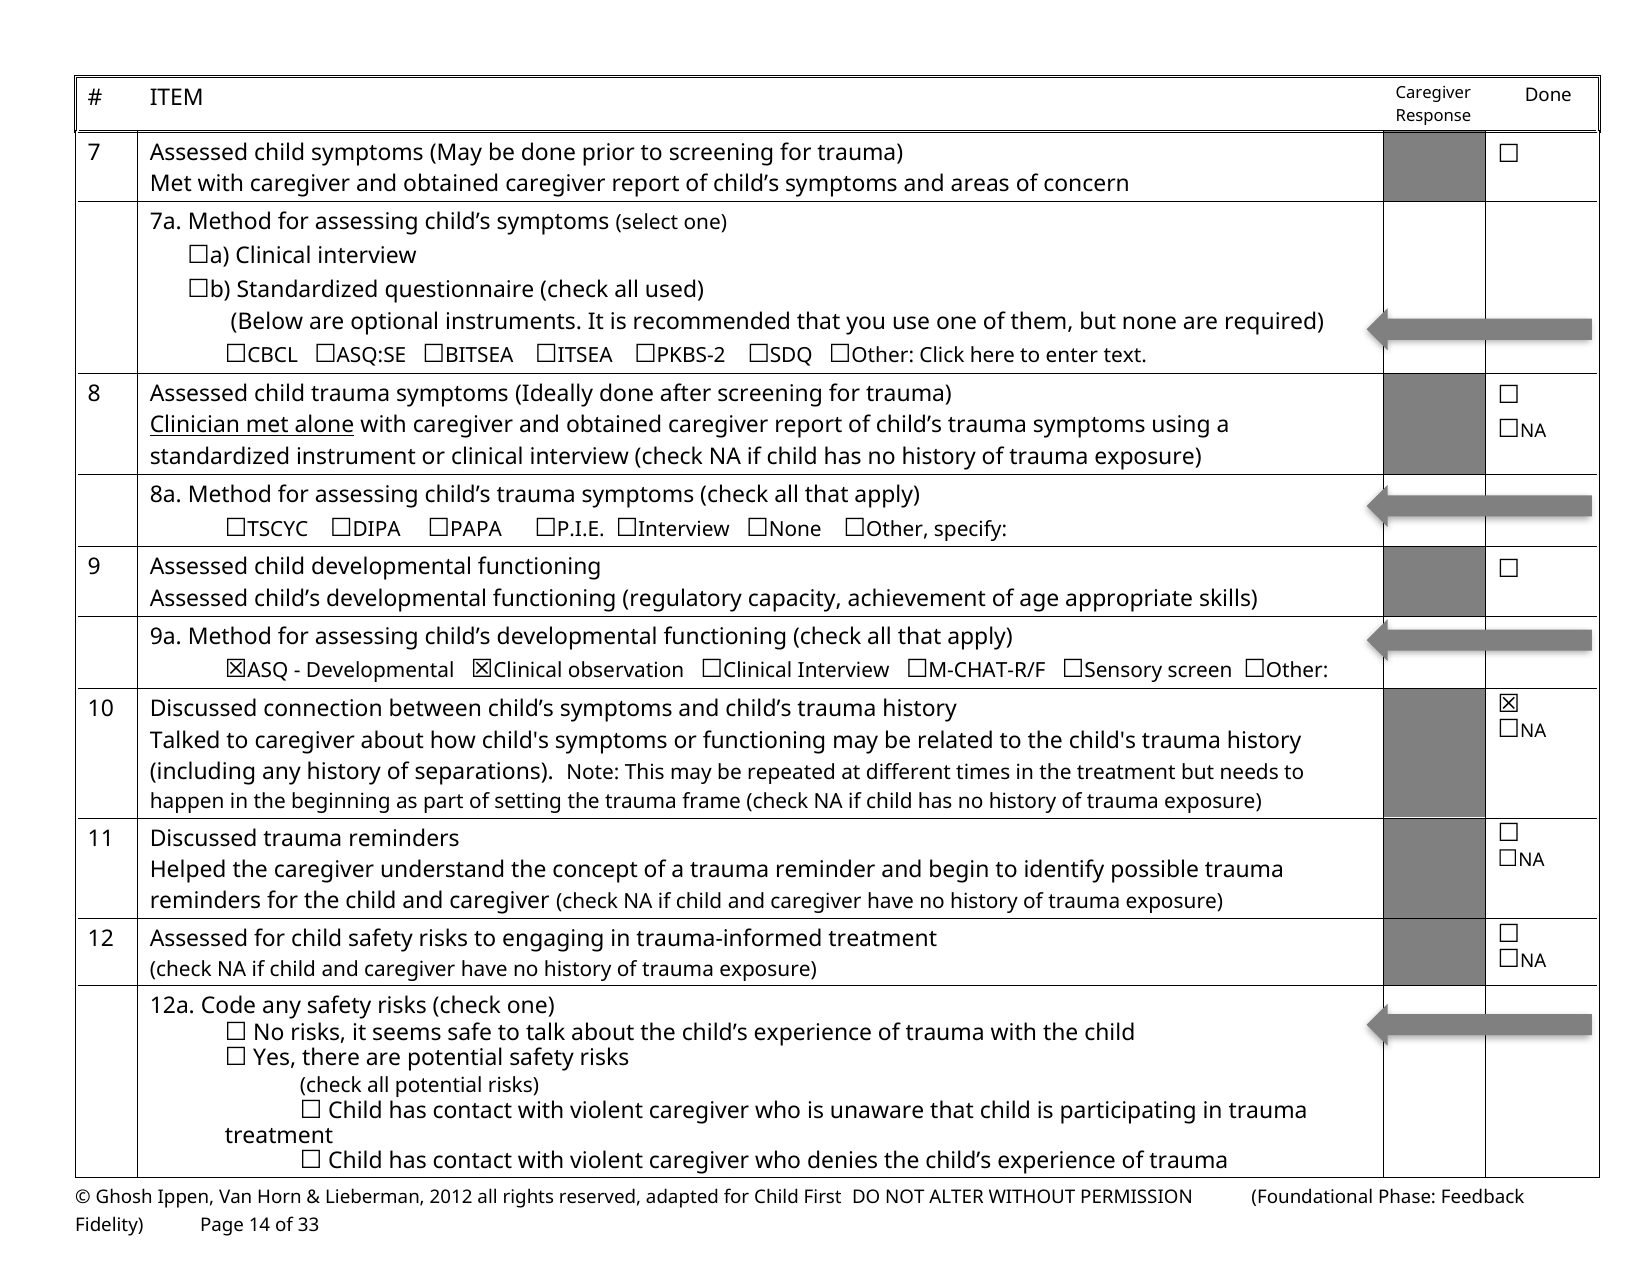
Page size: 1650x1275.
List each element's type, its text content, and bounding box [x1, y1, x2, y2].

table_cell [138, 986, 1383, 1177]
table_cell Assessed child trauma symptoms (Ideally done after screening for trauma) Clinician met alone with caregiver and obtained caregiver report of child’s trauma symptoms using a standardized instrument or clinical interview (check NA if child has no history of trauma exposure) [138, 374, 1383, 474]
table_cell Assessed child developmental functioning Assessed child’s developmental functioning (regulatory capacity, achievement of age appropriate skills) [138, 547, 1383, 616]
table_cell [76, 616, 137, 688]
table_header # [77, 78, 138, 129]
table_cell [1384, 617, 1485, 628]
table_cell [1384, 133, 1485, 201]
table_cell NA [1486, 373, 1599, 474]
table_cell 11 [76, 818, 137, 918]
table_cell Discussed connection between child’s symptoms and child’s trauma history Talked to caregiver about how child's symptoms or functioning may be related to the child's trauma history (including any history of separations). Note: This may be repeated at different times in the treatment but needs to happen in the beginning as part of setting the trauma frame (check NA if child has no history of trauma exposure) [138, 689, 1383, 817]
table_cell [1384, 346, 1485, 373]
table_cell [1384, 475, 1485, 493]
table_cell [1486, 616, 1599, 688]
table_cell 9a. Method for assessing child’s developmental functioning (check all that apply) ASQ - Developmental Clinical observation Clinical Interview M-CHAT-R/F Sensory screen Other: [138, 617, 1383, 688]
table_cell [1384, 202, 1485, 317]
table_cell [1486, 985, 1599, 1177]
table_cell NA [1486, 688, 1599, 817]
table_cell [1384, 986, 1485, 1012]
table_cell NA [1486, 818, 1599, 918]
table_cell 8a. Method for assessing child’s trauma symptoms (check all that apply) TSCYC DIPA PAPA P.I.E. Interview None Other, specify: [138, 475, 1383, 546]
table_cell [1384, 1043, 1485, 1177]
table_cell Discussed trauma reminders Helped the caregiver understand the concept of a trauma reminder and begin to identify possible trauma reminders for the child and caregiver (check NA if child and caregiver have no history of trauma exposure) [138, 819, 1383, 918]
table_cell 8 [76, 373, 137, 474]
table_cell [1486, 474, 1599, 546]
table_cell [1384, 524, 1485, 546]
table_cell [1486, 201, 1599, 373]
table_cell NA [1486, 918, 1599, 985]
table_cell 9 [76, 546, 137, 616]
table_cell [1384, 547, 1485, 616]
table_cell [1384, 689, 1485, 817]
table_cell 10 [76, 688, 137, 817]
table_cell 7a. Method for assessing child’s symptoms (select one) a) Clinical interview b) Standardized questionnaire (check all used) (Below are optional instruments. It is recommended that you use one of them, but none are required) CBCL ASQ:SE BITSEA ITSEA PKBS-2 SDQ Other: [138, 202, 1383, 373]
table_cell [1384, 374, 1485, 474]
table_cell [1384, 919, 1485, 985]
table_header Done [1513, 78, 1598, 129]
table_cell 12 [76, 918, 137, 985]
table_header ITEM [138, 78, 1383, 129]
table_header Caregiver Response [1384, 78, 1513, 129]
table_cell Assessed child symptoms (May be done prior to screening for trauma) Met with caregiver and obtained caregiver report of child’s symptoms and areas of concern [138, 133, 1383, 201]
table_cell [1384, 819, 1485, 918]
table_cell Assessed for child safety risks to engaging in trauma-informed treatment (check NA if child and caregiver have no history of trauma exposure) [138, 919, 1383, 985]
table_cell [1384, 657, 1485, 688]
table_cell [76, 985, 137, 1177]
table_cell [76, 474, 137, 546]
table_cell 7 [76, 130, 137, 201]
table_cell [76, 201, 137, 373]
